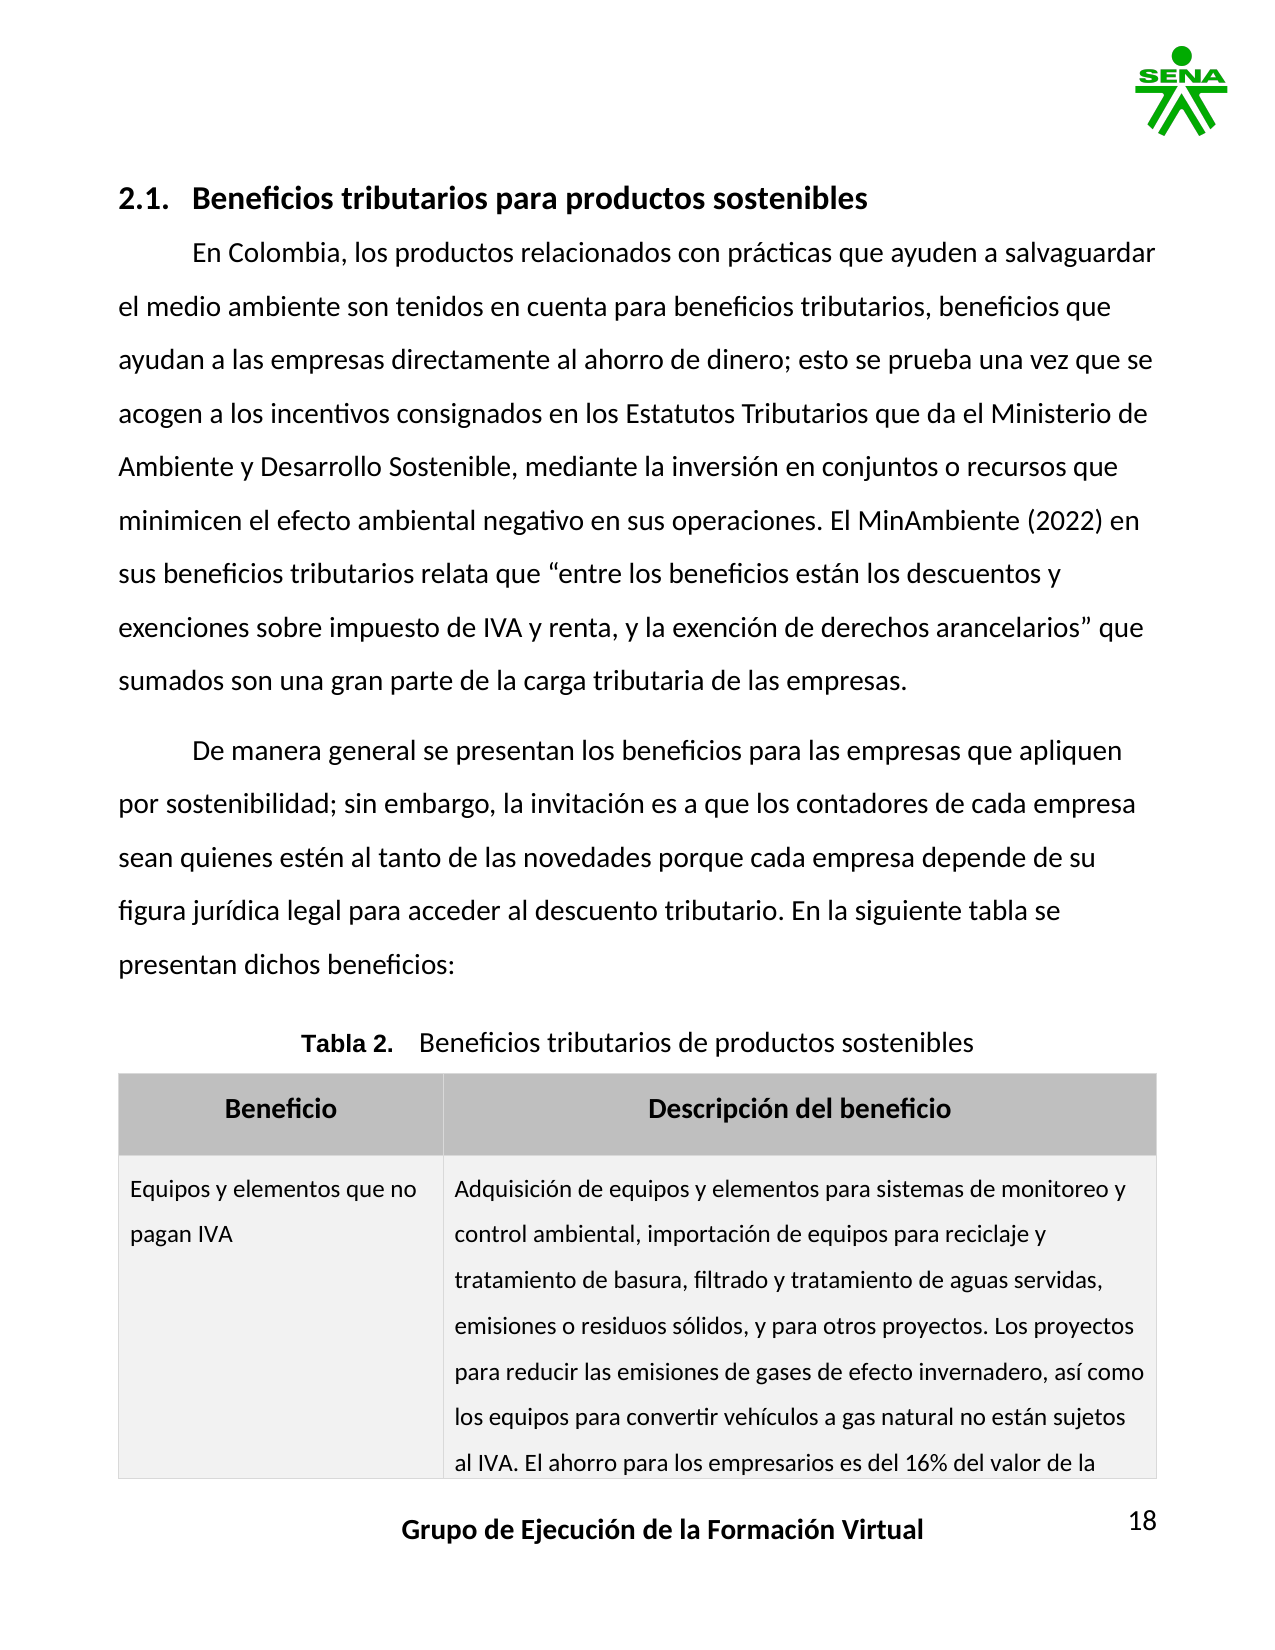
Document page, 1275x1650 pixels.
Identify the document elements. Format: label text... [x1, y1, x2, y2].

table_cell Equipos y elementos que no pagan IVA [119, 1156, 443, 1478]
table_header Descripción del beneficio [444, 1074, 1156, 1155]
text En Colombia, los productos relacionados con prácticas que ayuden a salvaguardar el medio ambiente son tenidos en cuenta para beneficios tributarios, beneficios que ayudan a las empresas directamente al ahorro de dinero; esto se prueba una vez que se acogen a los incentivos consignados en los Estatutos Tributarios que da el Ministerio de Ambiente y Desarrollo Sostenible, mediante la inversión en conjuntos o recursos que minimicen el efecto ambiental negativo en sus operaciones. El MinAmbiente (2022) en sus beneficios tributarios relata que “entre los beneficios están los descuentos y exenciones sobre impuesto de IVA y renta, y la exención de derechos arancelarios” que sumados son una gran parte de la carga tributaria de las empresas. [118, 234, 1157, 698]
subtitle Beneficios tributarios para productos sostenibles [118, 177, 1157, 218]
text De manera general se presentan los beneficios para las empresas que apliquen por sostenibilidad; sin embargo, la invitación es a que los contadores de cada empresa sean quienes estén al tanto de las novedades porque cada empresa depende de su figura jurídica legal para acceder al descuento tributario. En la siguiente tabla se presentan dichos beneficios: [118, 732, 1157, 982]
table_header Beneficio [119, 1074, 443, 1155]
text Beneficios tributarios de productos sostenibles [118, 1024, 1157, 1060]
picture [1135, 46, 1228, 136]
